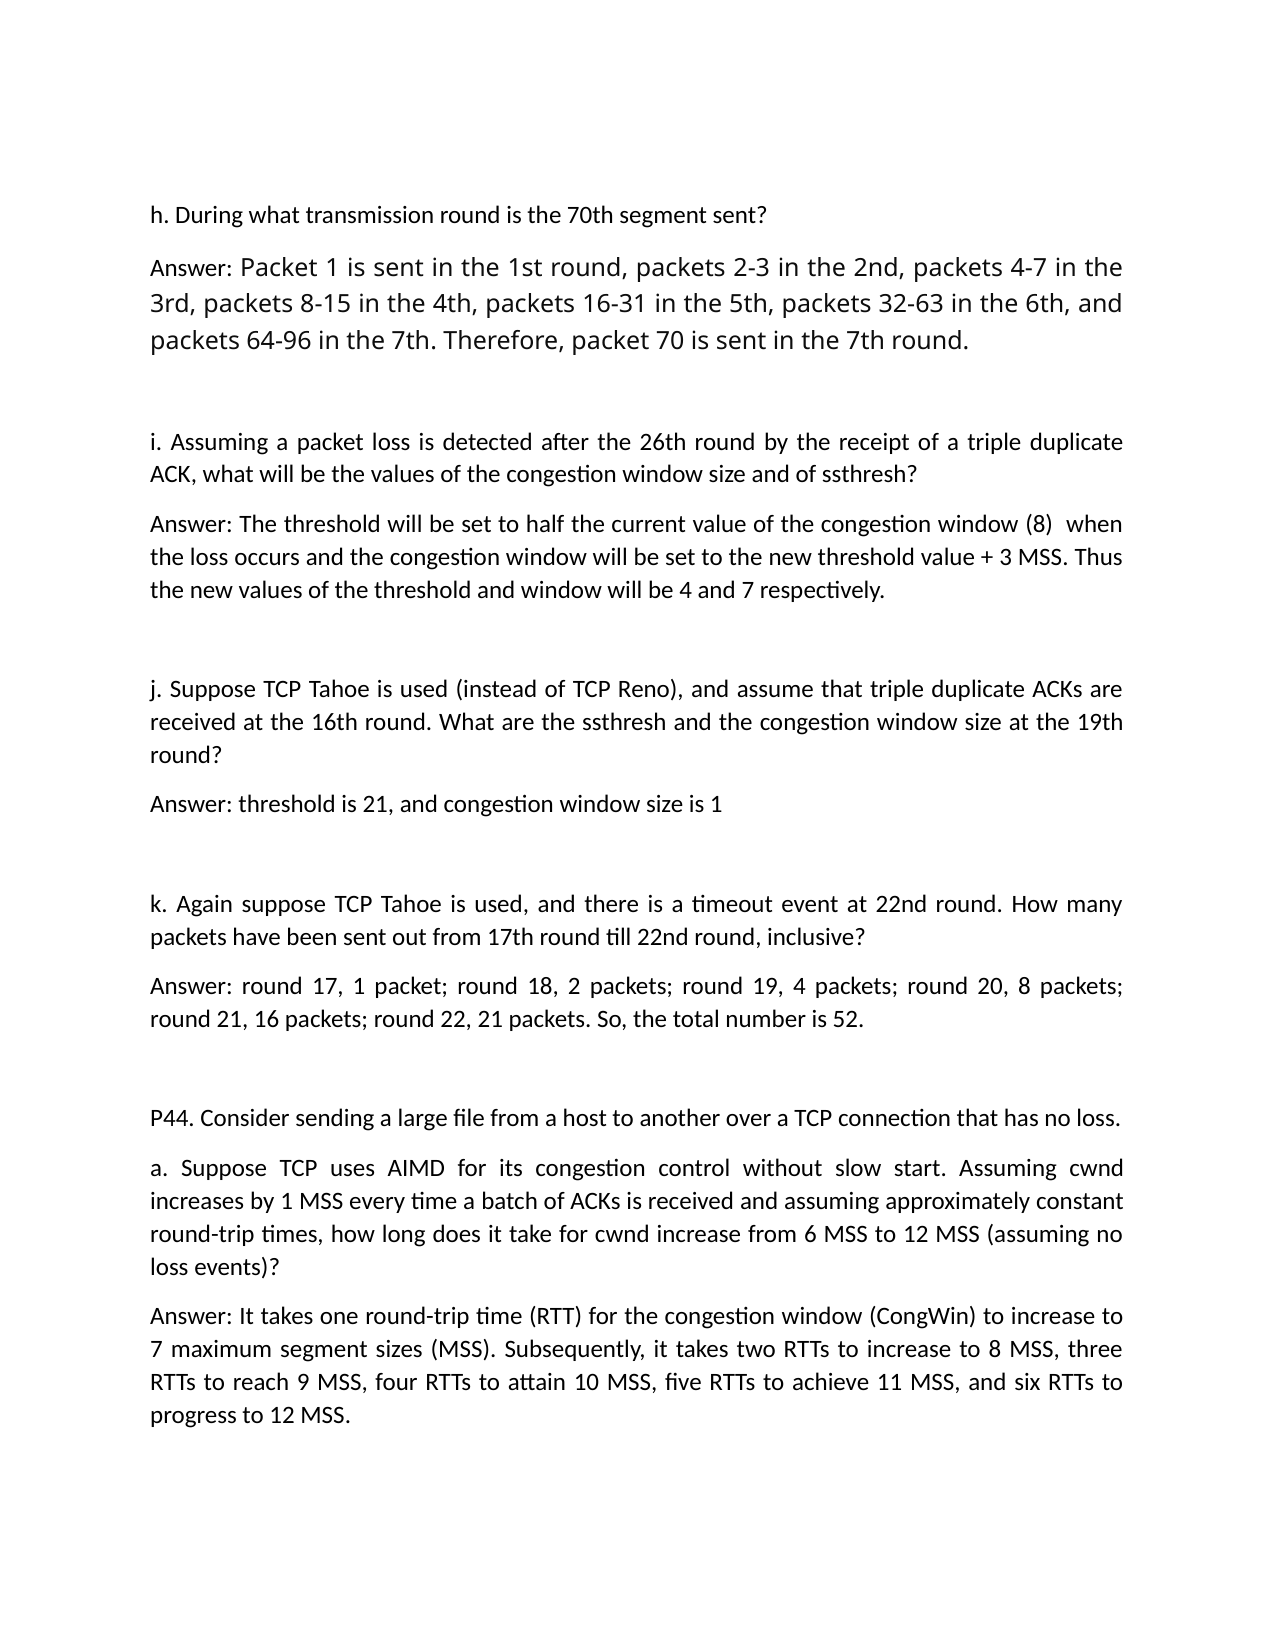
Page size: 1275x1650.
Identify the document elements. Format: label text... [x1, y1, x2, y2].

text a. Suppose TCP uses AIMD for its congestion control without slow start. Assuming cwnd increases by 1 MSS every time a batch of ACKs is received and assuming approximately constant round-trip times, how long does it take for cwnd increase from 6 MSS to 12 MSS (assuming no loss events)? [150, 1152, 1125, 1281]
text k. Again suppose TCP Tahoe is used, and there is a timeout event at 22nd round. How many packets have been sent out from 17th round till 22nd round, inclusive? [150, 888, 1125, 951]
text P44. Consider sending a large file from a host to another over a TCP connection that has no loss. [150, 1102, 1125, 1133]
text j. Suppose TCP Tahoe is used (instead of TCP Reno), and assume that triple duplicate ACKs are received at the 16th round. What are the ssthresh and the congestion window size at the 19th round? [150, 673, 1125, 769]
text h. During what transmission round is the 70th segment sent? [150, 199, 1125, 230]
text Answer: The threshold will be set to half the current value of the congestion window (8) when the loss occurs and the congestion window will be set to the new threshold value + 3 MSS. Thus the new values of the threshold and window will be 4 and 7 respectively. [150, 508, 1125, 604]
text Answer: round 17, 1 packet; round 18, 2 packets; round 19, 4 packets; round 20, 8 packets; round 21, 16 packets; round 22, 21 packets. So, the total number is 52. [150, 970, 1125, 1034]
text Answer: It takes one round-trip time (RTT) for the congestion window (CongWin) to increase to 7 maximum segment sizes (MSS). Subsequently, it takes two RTTs to increase to 8 MSS, three RTTs to reach 9 MSS, four RTTs to attain 10 MSS, five RTTs to achieve 11 MSS, and six RTTs to progress to 12 MSS. [150, 1300, 1125, 1429]
text Answer: threshold is 21, and congestion window size is 1 [150, 789, 1125, 819]
text i. Assuming a packet loss is detected after the 26th round by the receipt of a triple duplicate ACK, what will be the values of the congestion window size and of ssthresh? [150, 426, 1125, 489]
text Answer: Packet 1 is sent in the 1st round, packets 2-3 in the 2nd, packets 4-7 in the 3rd, packets 8-15 in the 4th, packets 16-31 in the 5th, packets 32-63 in the 6th, and packets 64-96 in the 7th. Therefore, packet 70 is sent in the 7th round. [150, 320, 1125, 357]
text Answer: Packet 1 is sent in the 1st round, packets 2-3 in the 2nd, packets 4-7 in the 3rd, packets 8-15 in the 4th, packets 16-31 in the 5th, packets 32-63 in the 6th, and packets 64-96 in the 7th. Therefore, packet 70 is sent in the 7th round. [150, 249, 1125, 286]
